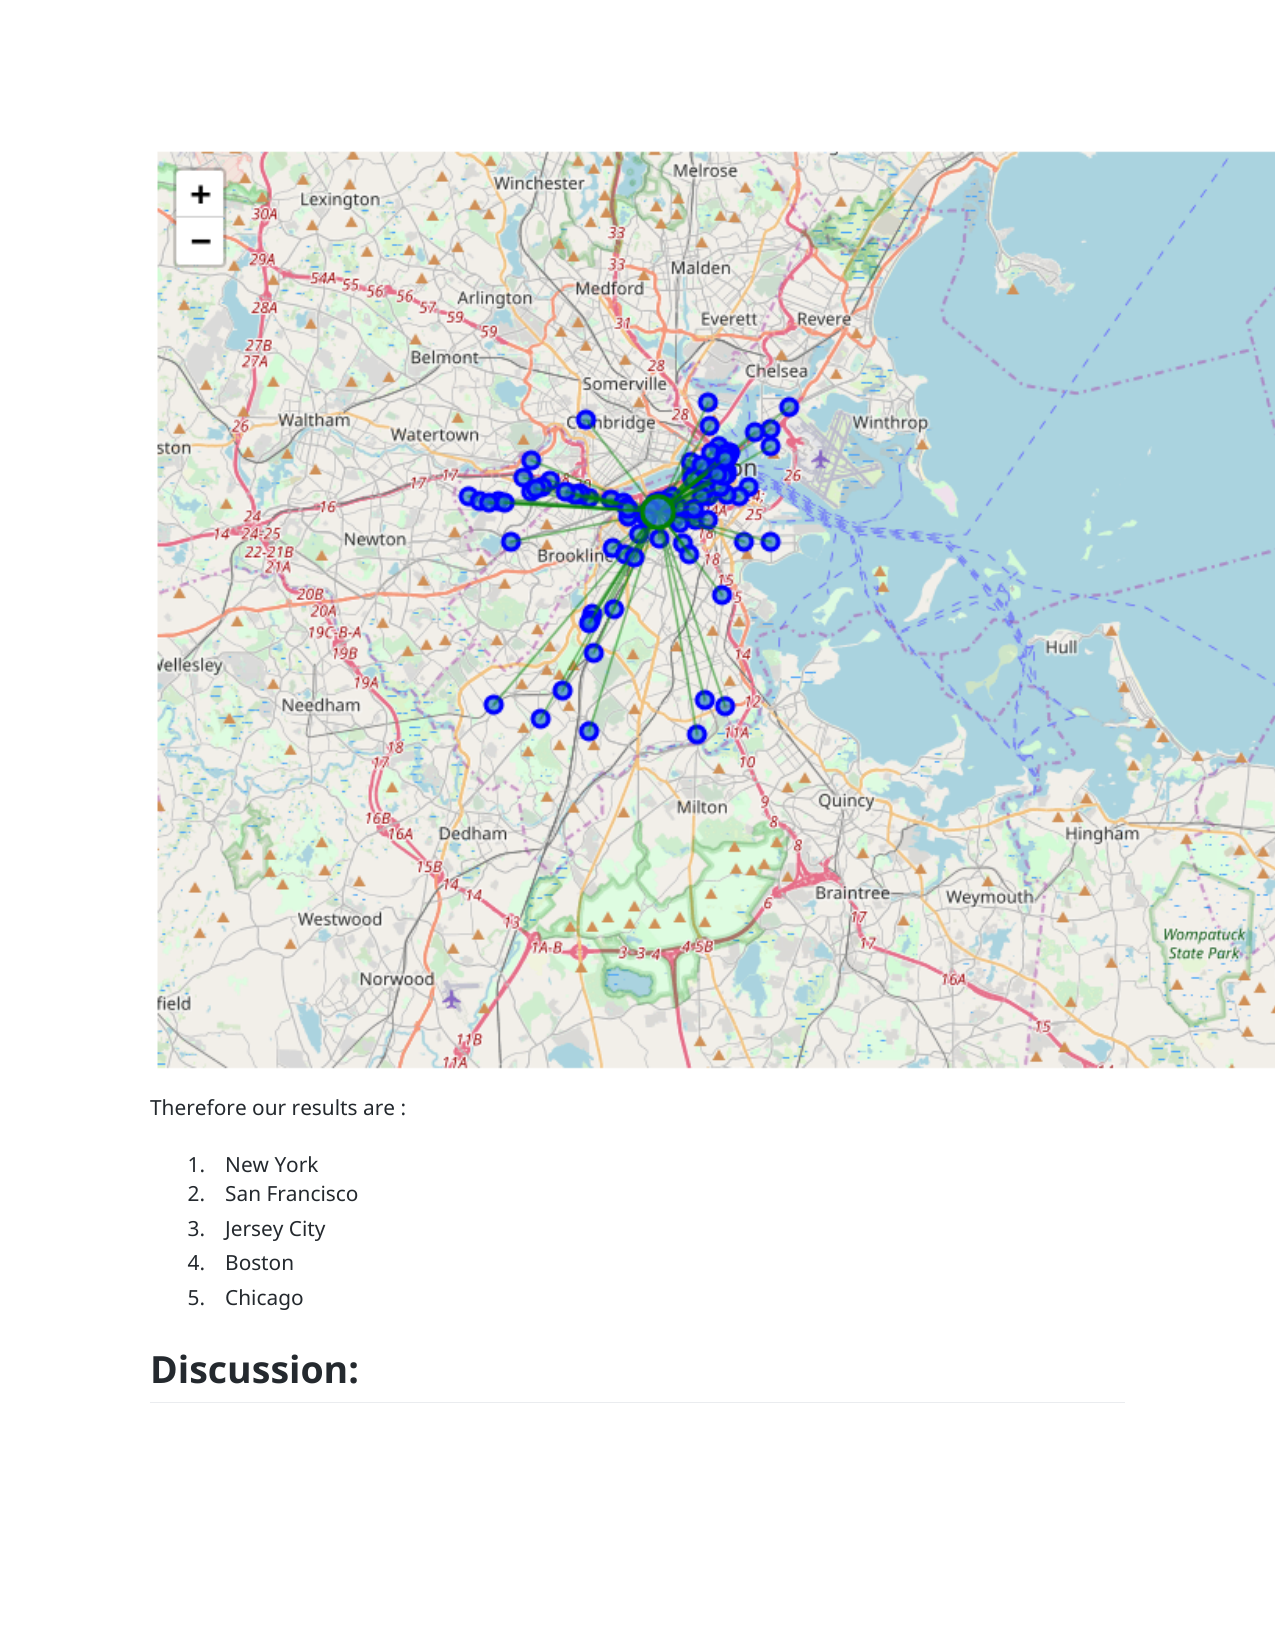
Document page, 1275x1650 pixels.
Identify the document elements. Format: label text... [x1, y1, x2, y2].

list Jersey City [187, 1214, 1125, 1242]
list San Francisco [187, 1179, 1125, 1207]
list Boston [187, 1248, 1125, 1277]
list New York [187, 1151, 1125, 1179]
text Therefore our results are : [150, 1093, 1125, 1121]
picture [150, 150, 1275, 1073]
text Discussion: [150, 1343, 1125, 1402]
list Chicago [187, 1283, 1125, 1312]
